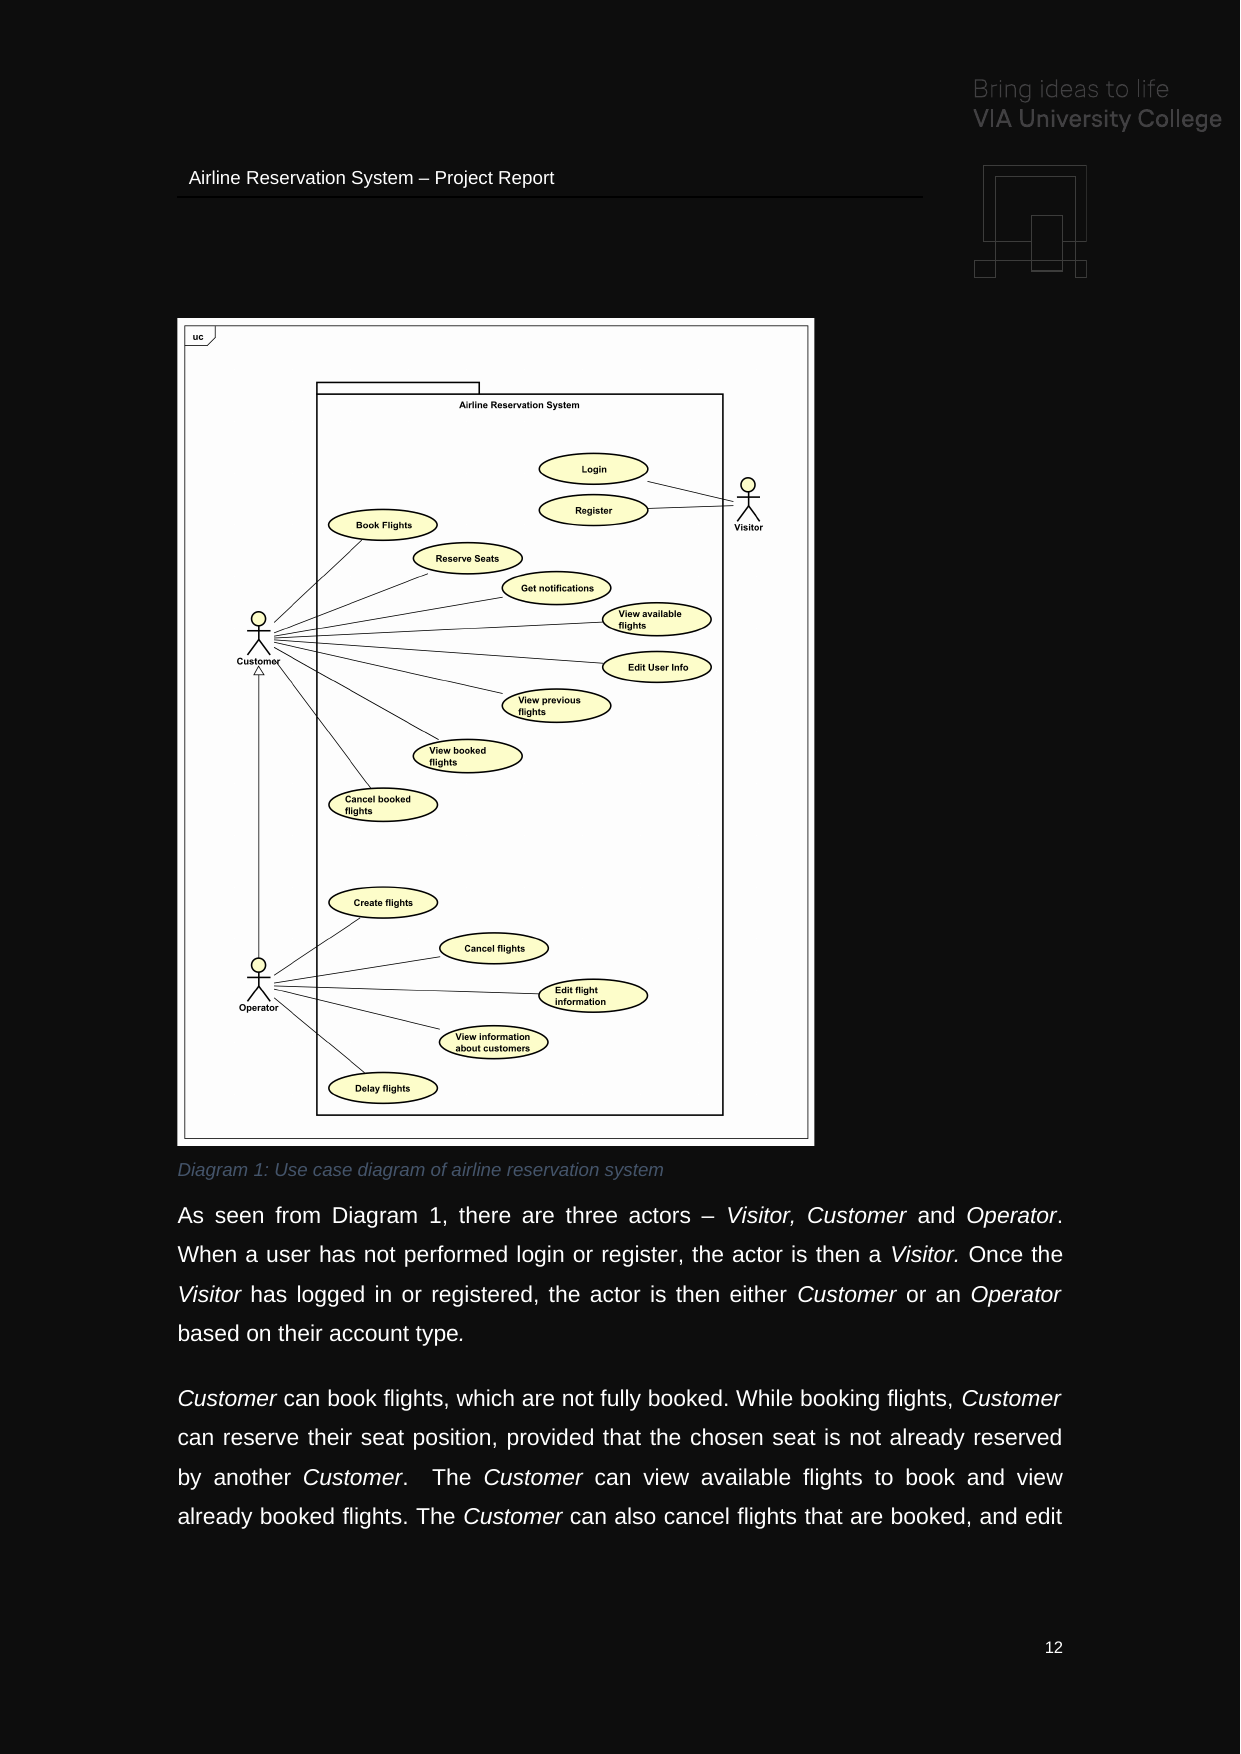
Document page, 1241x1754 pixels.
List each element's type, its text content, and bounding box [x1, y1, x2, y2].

picture [177, 318, 815, 1146]
text Diagram 1: Use case diagram of airline reservation system [177, 1159, 1063, 1181]
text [177, 1384, 1063, 1529]
text As seen from Diagram 1, there are three actors – Visitor, Customer and Operator. When a user has not performed login or register, the actor is then a Visitor. Once the Visitor has logged in or registered, the actor is then either Customer or an Operator based on their account type. [177, 1202, 1063, 1346]
